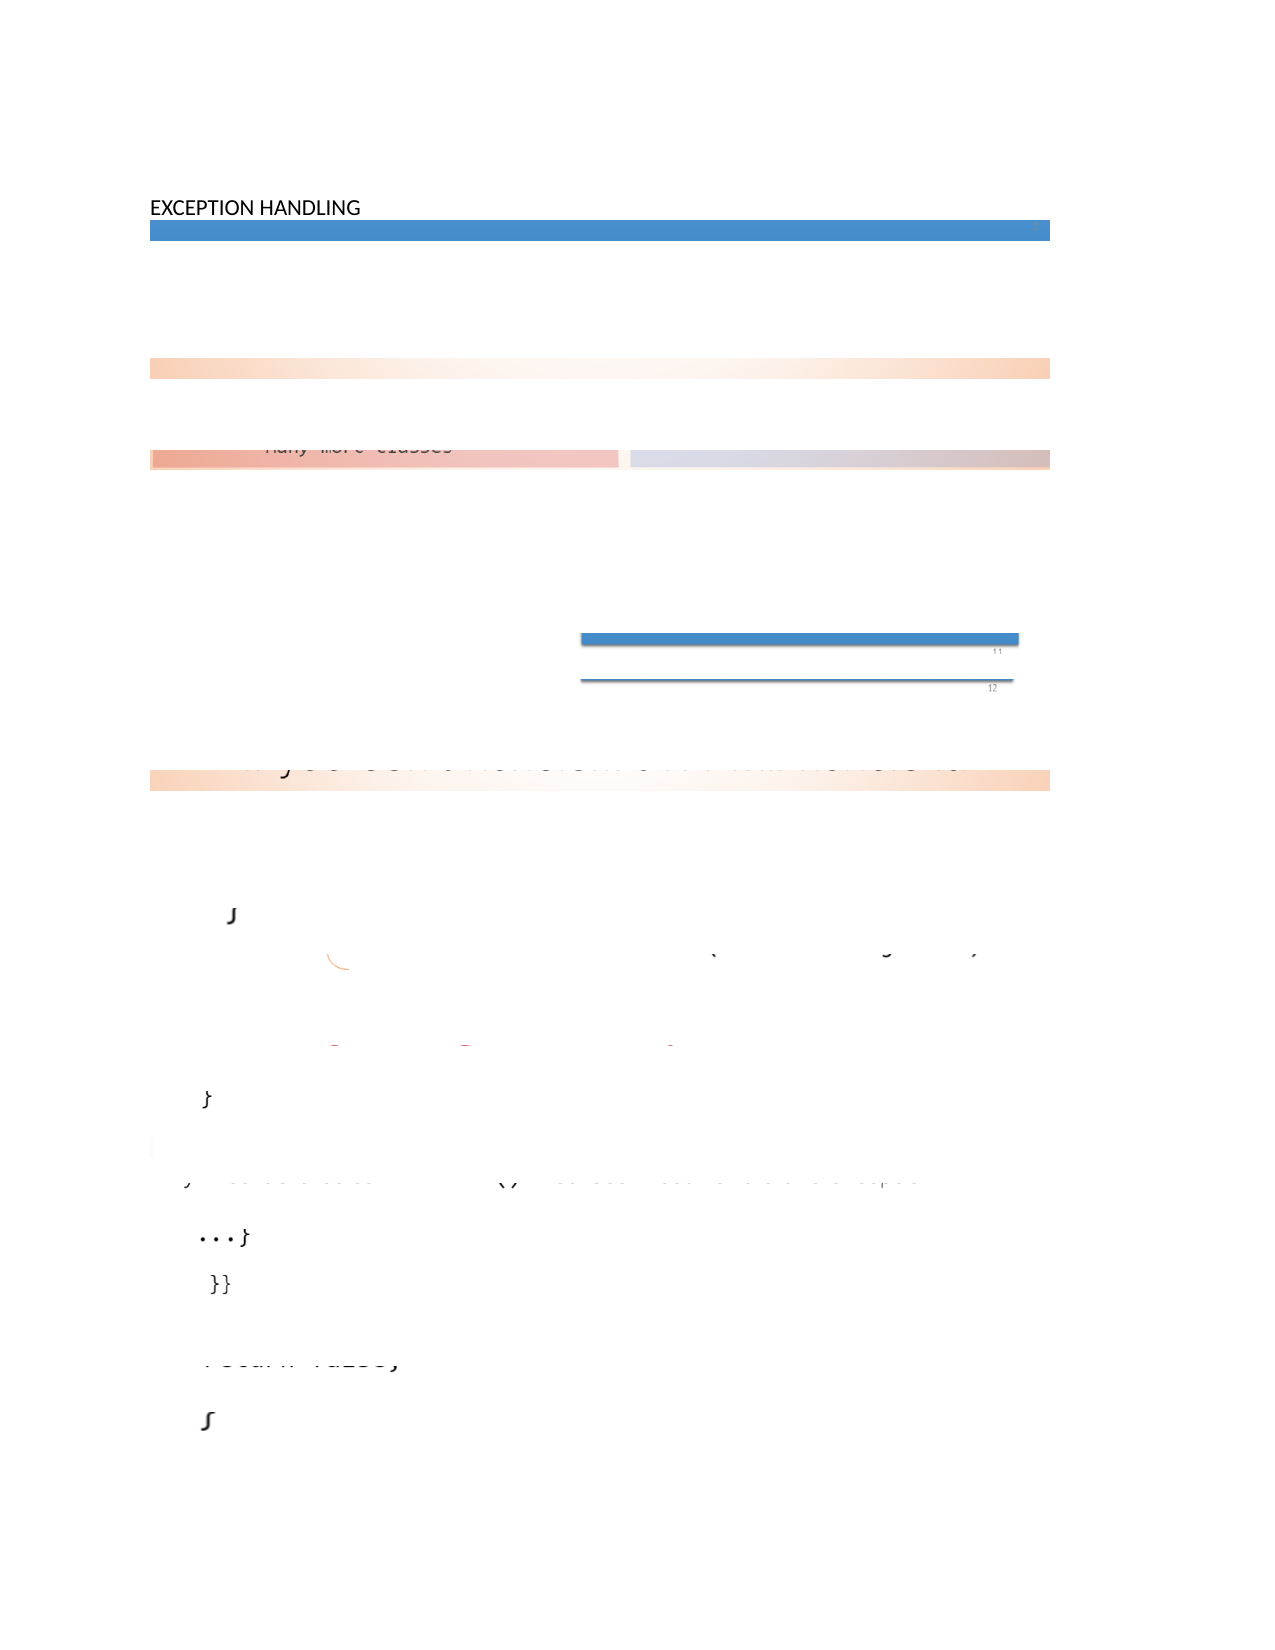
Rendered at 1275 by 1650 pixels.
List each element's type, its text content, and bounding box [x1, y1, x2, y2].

text EXCEPTION HANDLING [150, 196, 1125, 221]
